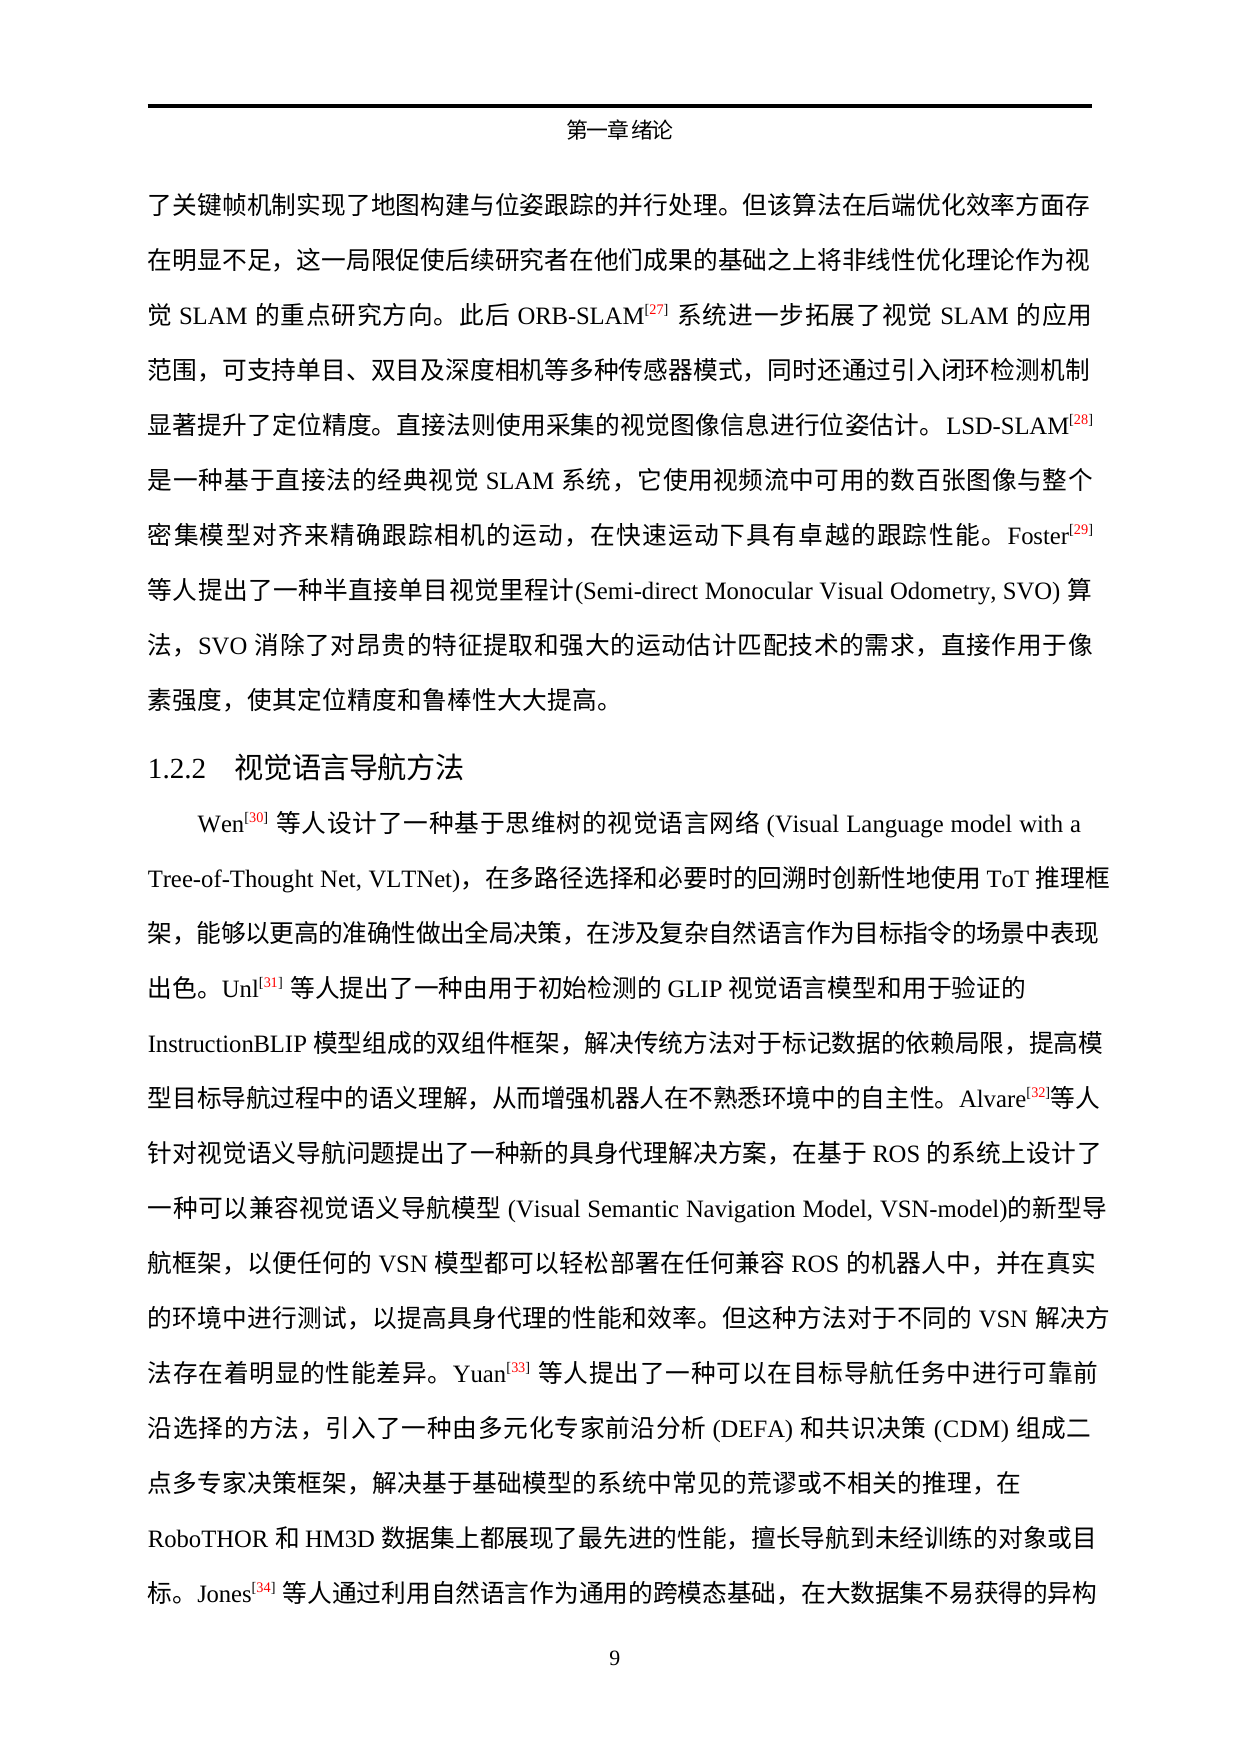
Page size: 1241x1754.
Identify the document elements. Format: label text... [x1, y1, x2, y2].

text 了关键帧机制实现了地图构建与位姿跟踪的并行处理。但该算法在后端优化效率方面存在明显不足，这一局限促使后续研究者在他们成果的基础之上将非线性优化理论作为视觉 SLAM 的重点研究方向。此后 ORB-SLAM[27] 系统进一步拓展了视觉 SLAM 的应用范围，可支持单目、双目及深度相机等多种传感器模式，同时还通过引入闭环检测机制显著提升了定位精度。直接法则使用采集的视觉图像信息进行位姿估计。LSD-SLAM[28]是一种基于直接法的经典视觉 SLAM 系统，它使用视频流中可用的数百张图像与整个密集模型对齐来精确跟踪相机的运动，在快速运动下具有卓越的跟踪性能。Foster[29]等人提出了一种半直接单目视觉里程计(Semi-direct Monocular Visual Odometry, SVO) 算法，SVO 消除了对昂贵的特征提取和强大的运动估计匹配技术的需求，直接作用于像素强度，使其定位精度和鲁棒性大大提高。 [148, 185, 1093, 716]
text 第一章 绪论 [133, 74, 1108, 145]
subtitle 视觉语言导航方法 [148, 745, 1152, 787]
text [148, 803, 1111, 1609]
